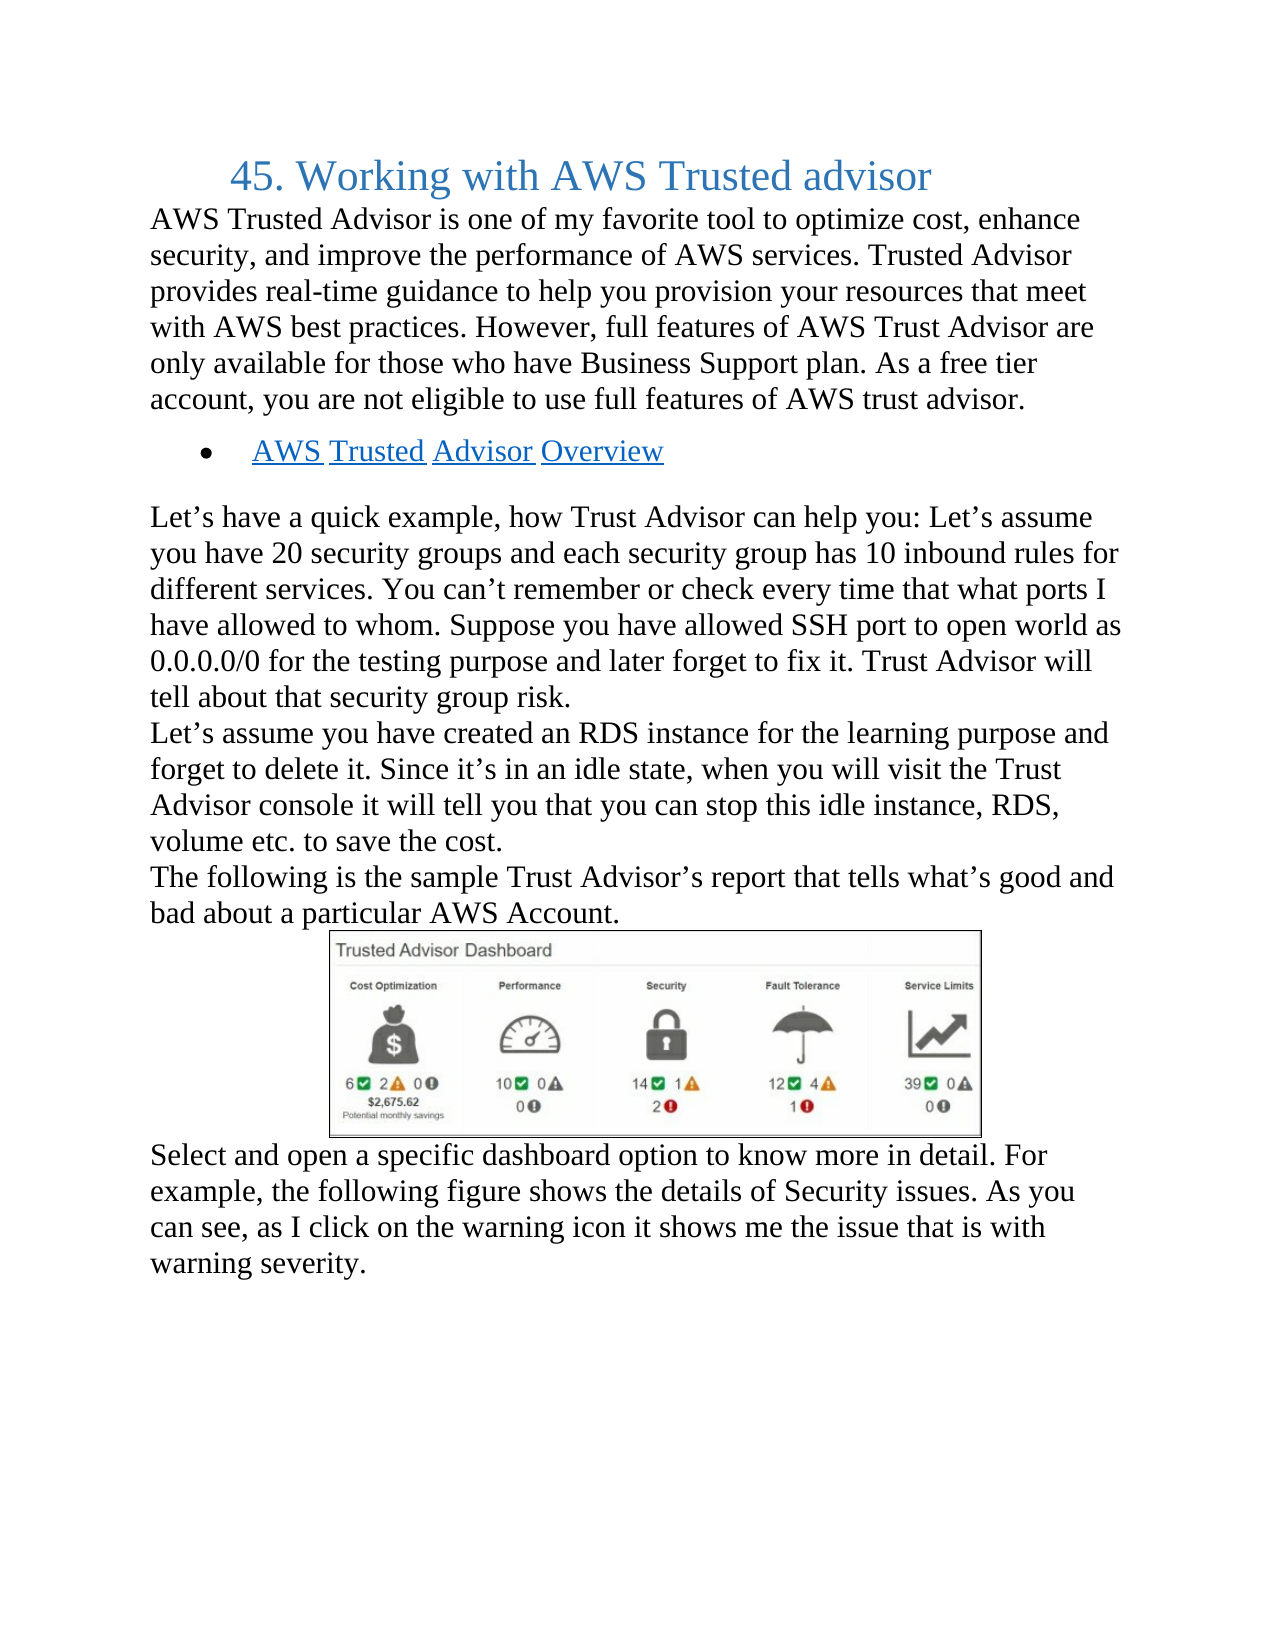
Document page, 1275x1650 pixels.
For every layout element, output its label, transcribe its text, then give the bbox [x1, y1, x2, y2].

text AWS Trusted Advisor is one of my favorite tool to optimize cost, enhance security, and improve the performance of AWS services. Trusted Advisor provides real-time guidance to help you provision your resources that meet with AWS best practices. However, full features of AWS Trust Advisor are only available for those who have Business Support plan. As a free tier account, you are not eligible to use full features of AWS trust advisor. [150, 201, 1100, 416]
text 45. Working with AWS Trusted advisor [230, 150, 1133, 200]
picture [330, 931, 981, 1136]
text 0.0.0.0/0 for the testing purpose and later forget to fix it. Trust Advisor will tell about that security group risk. [150, 642, 1098, 714]
text Let’s have a quick example, how Trust Advisor can help you: Let’s assume you have 20 security groups and each security group has 10 inbound rules for different services. You can’t remember or check every time that what ports I have allowed to whom. Suppose you have allowed SSH port to open world as [150, 498, 1127, 642]
text Let’s assume you have created an RDS instance for the learning purpose and forget to delete it. Since it’s in an idle state, when you will visit the Trust Advisor console it will tell you that you can stop this idle instance, RDS, volume etc. to save the cost. [150, 714, 1115, 858]
text The following is the sample Trust Advisor’s report that tells what’s good and bad about a particular AWS Account. [150, 858, 1120, 930]
text Select and open a specific dashboard option to know more in detail. For example, the following figure shows the details of Security issues. As you can see, as I click on the warning icon it shows me the issue that is with warning severity. [150, 1136, 1081, 1280]
text AWS Trusted Advisor Overview [252, 433, 1133, 467]
